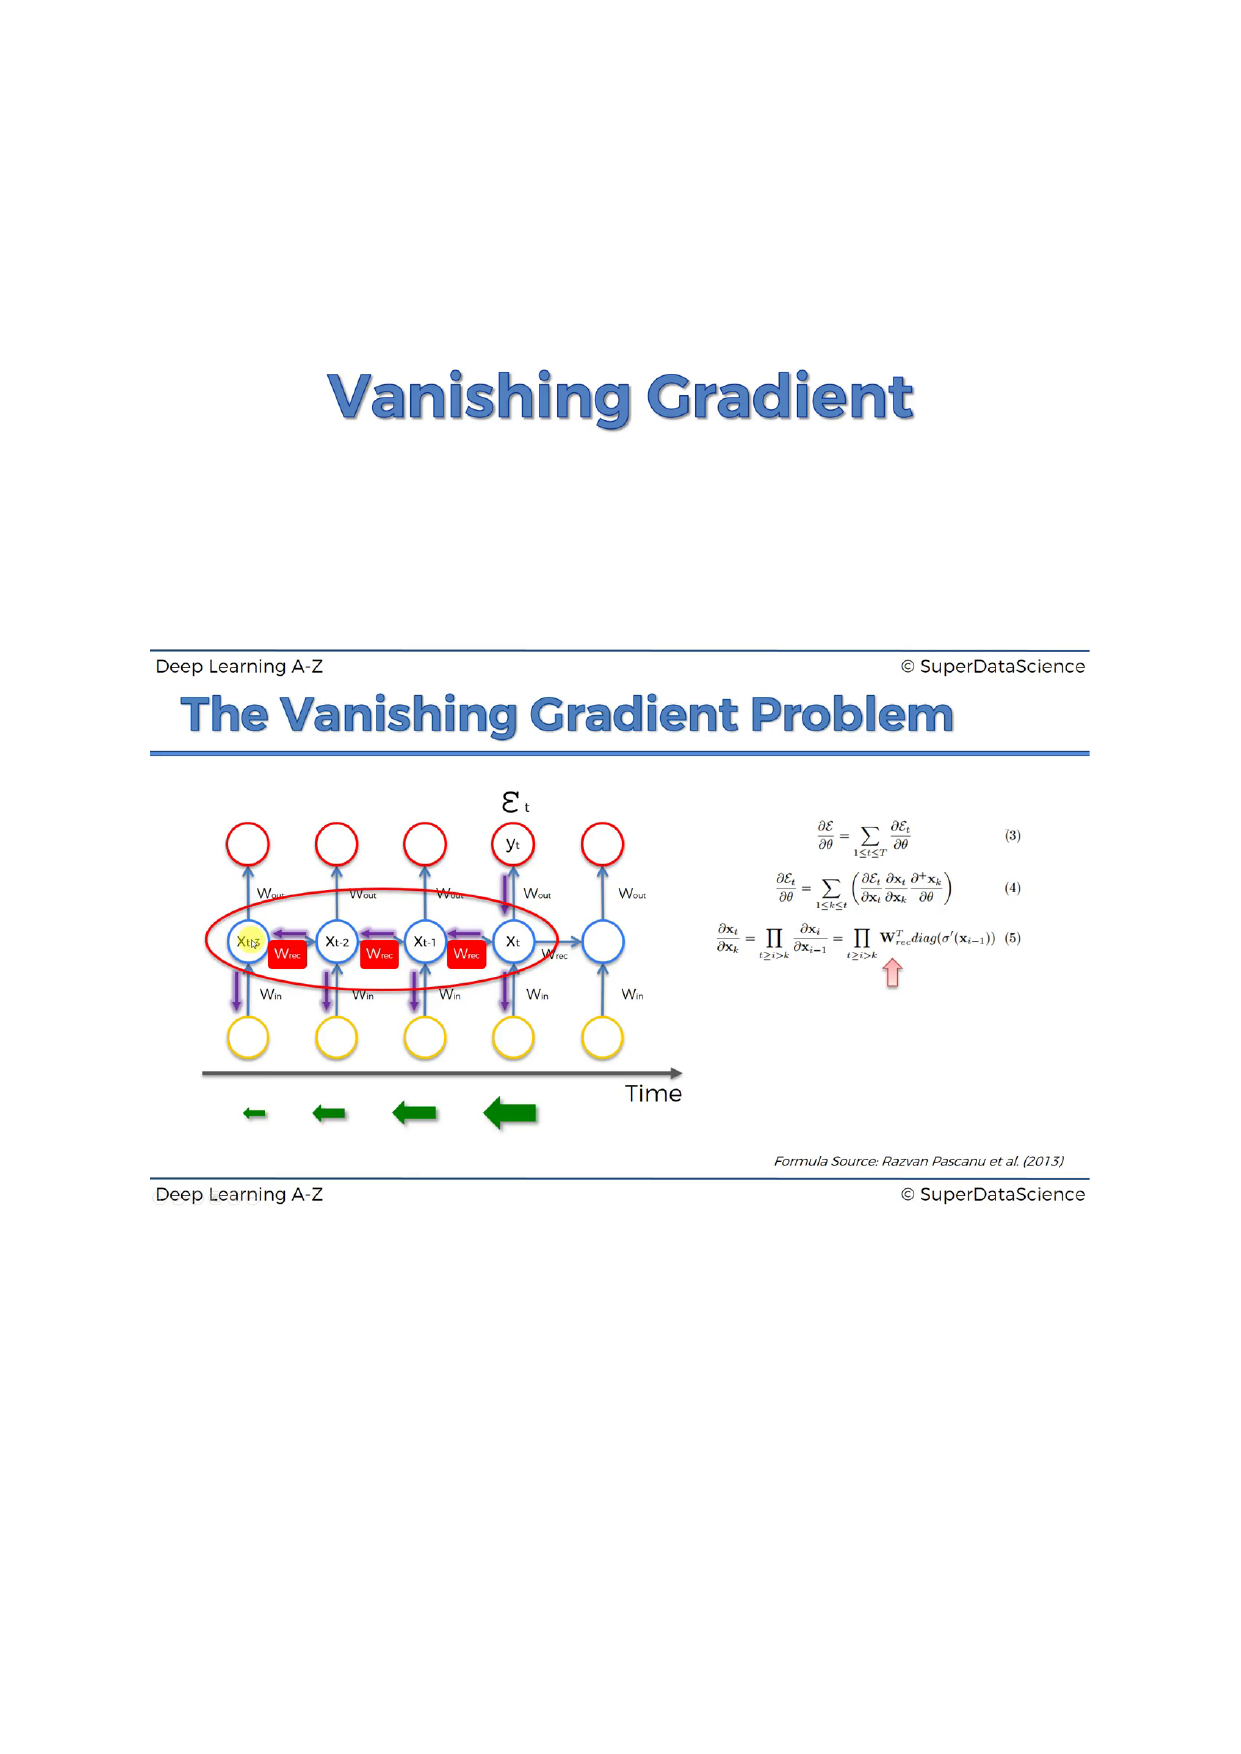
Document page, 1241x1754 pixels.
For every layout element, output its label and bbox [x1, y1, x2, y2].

picture [150, 150, 1090, 1207]
